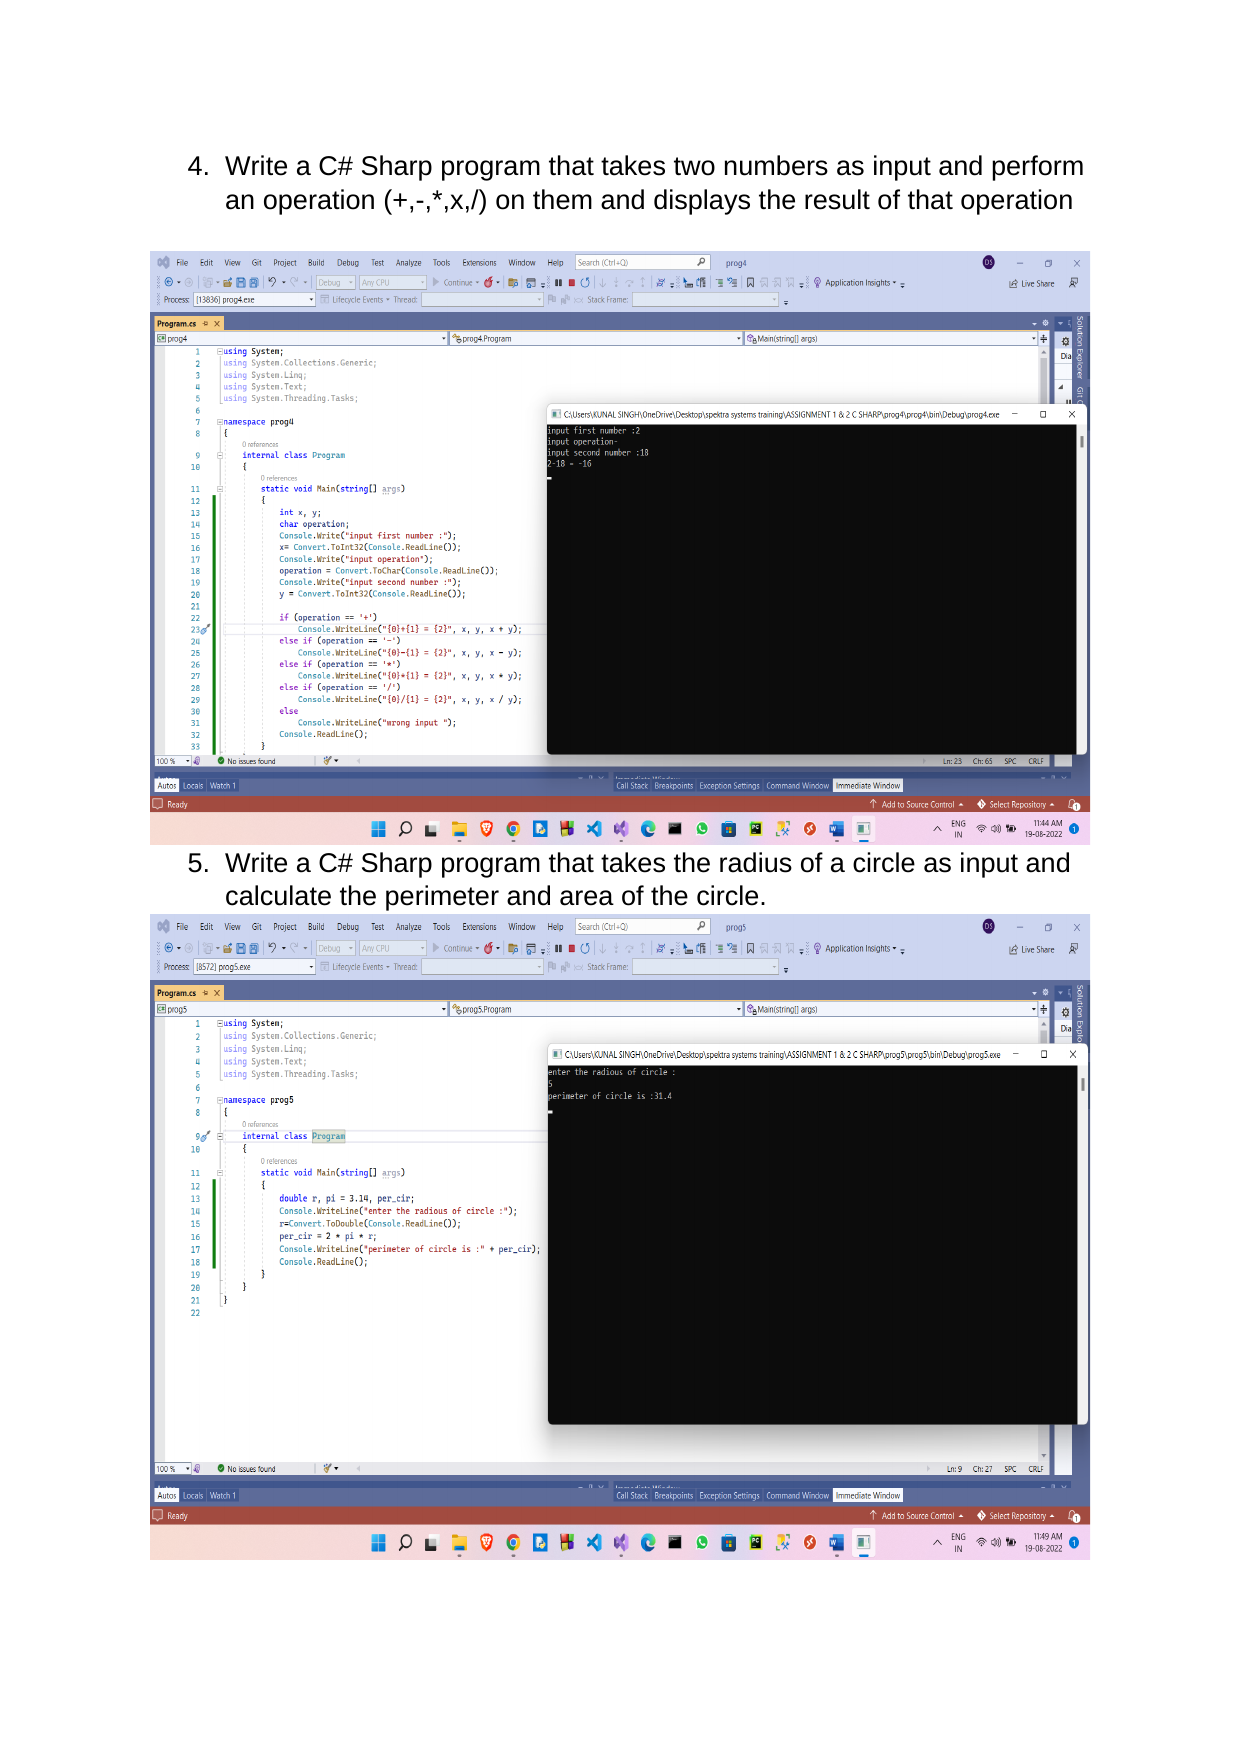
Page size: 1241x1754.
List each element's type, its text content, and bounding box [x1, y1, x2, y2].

list Write a C# Sharp program that takes the radius of a circle as input and calculate the perimeter and area of the circle. [187, 847, 1090, 912]
picture [150, 251, 1091, 845]
picture [150, 914, 1091, 1560]
list Write a C# Sharp program that takes two numbers as input and perform an operation (+,-,*,x,/) on them and displays the result of that operation [187, 150, 1090, 215]
